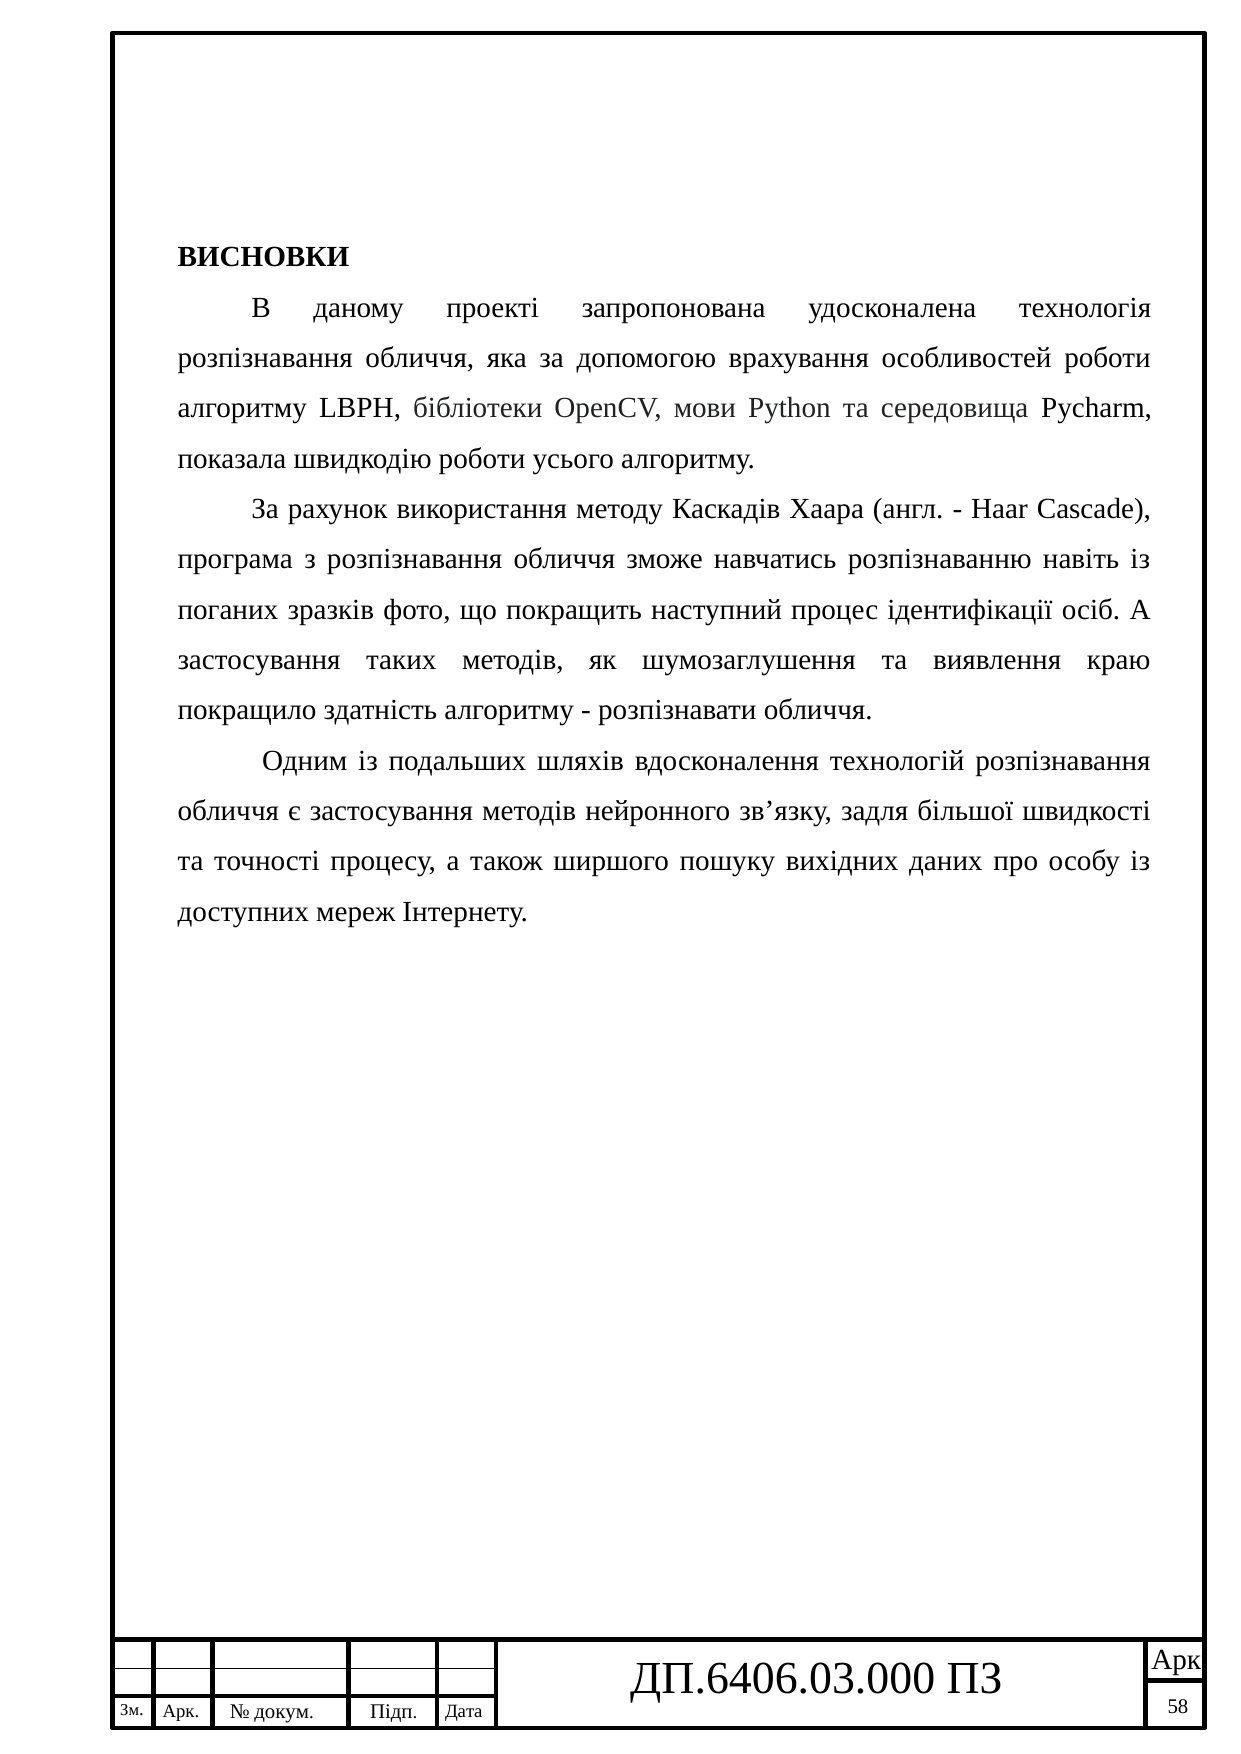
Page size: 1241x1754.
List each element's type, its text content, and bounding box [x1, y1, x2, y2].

text За рахунок використання методу Каскадів Хаара (англ. - Haar Cascade), програма з розпізнавання обличчя зможе навчатись розпізнаванню навіть із поганих зразків фото, що покращить наступний процес ідентифікації осіб. А застосування таких методів, як шумозаглушення та виявлення краю покращило здатність алгоритму - розпізнавати обличчя. [177, 491, 1152, 726]
text ВИСНОВКИ [177, 239, 1152, 273]
text В даному проекті запропонована удосконалена технологія розпізнавання обличчя, яка за допомогою врахування особливостей роботи алгоритму LBPH, бібліотеки OpenCV, мови Python та середовища Pycharm, показала швидкодію роботи усього алгоритму. [177, 290, 1152, 474]
text Одним із подальших шляхів вдосконалення технологій розпізнавання обличчя є застосування методів нейронного зв’язку, задля більшої швидкості та точності процесу, а також ширшого пошуку вихідних даних про особу із доступних мереж Інтернету. [177, 743, 1152, 927]
